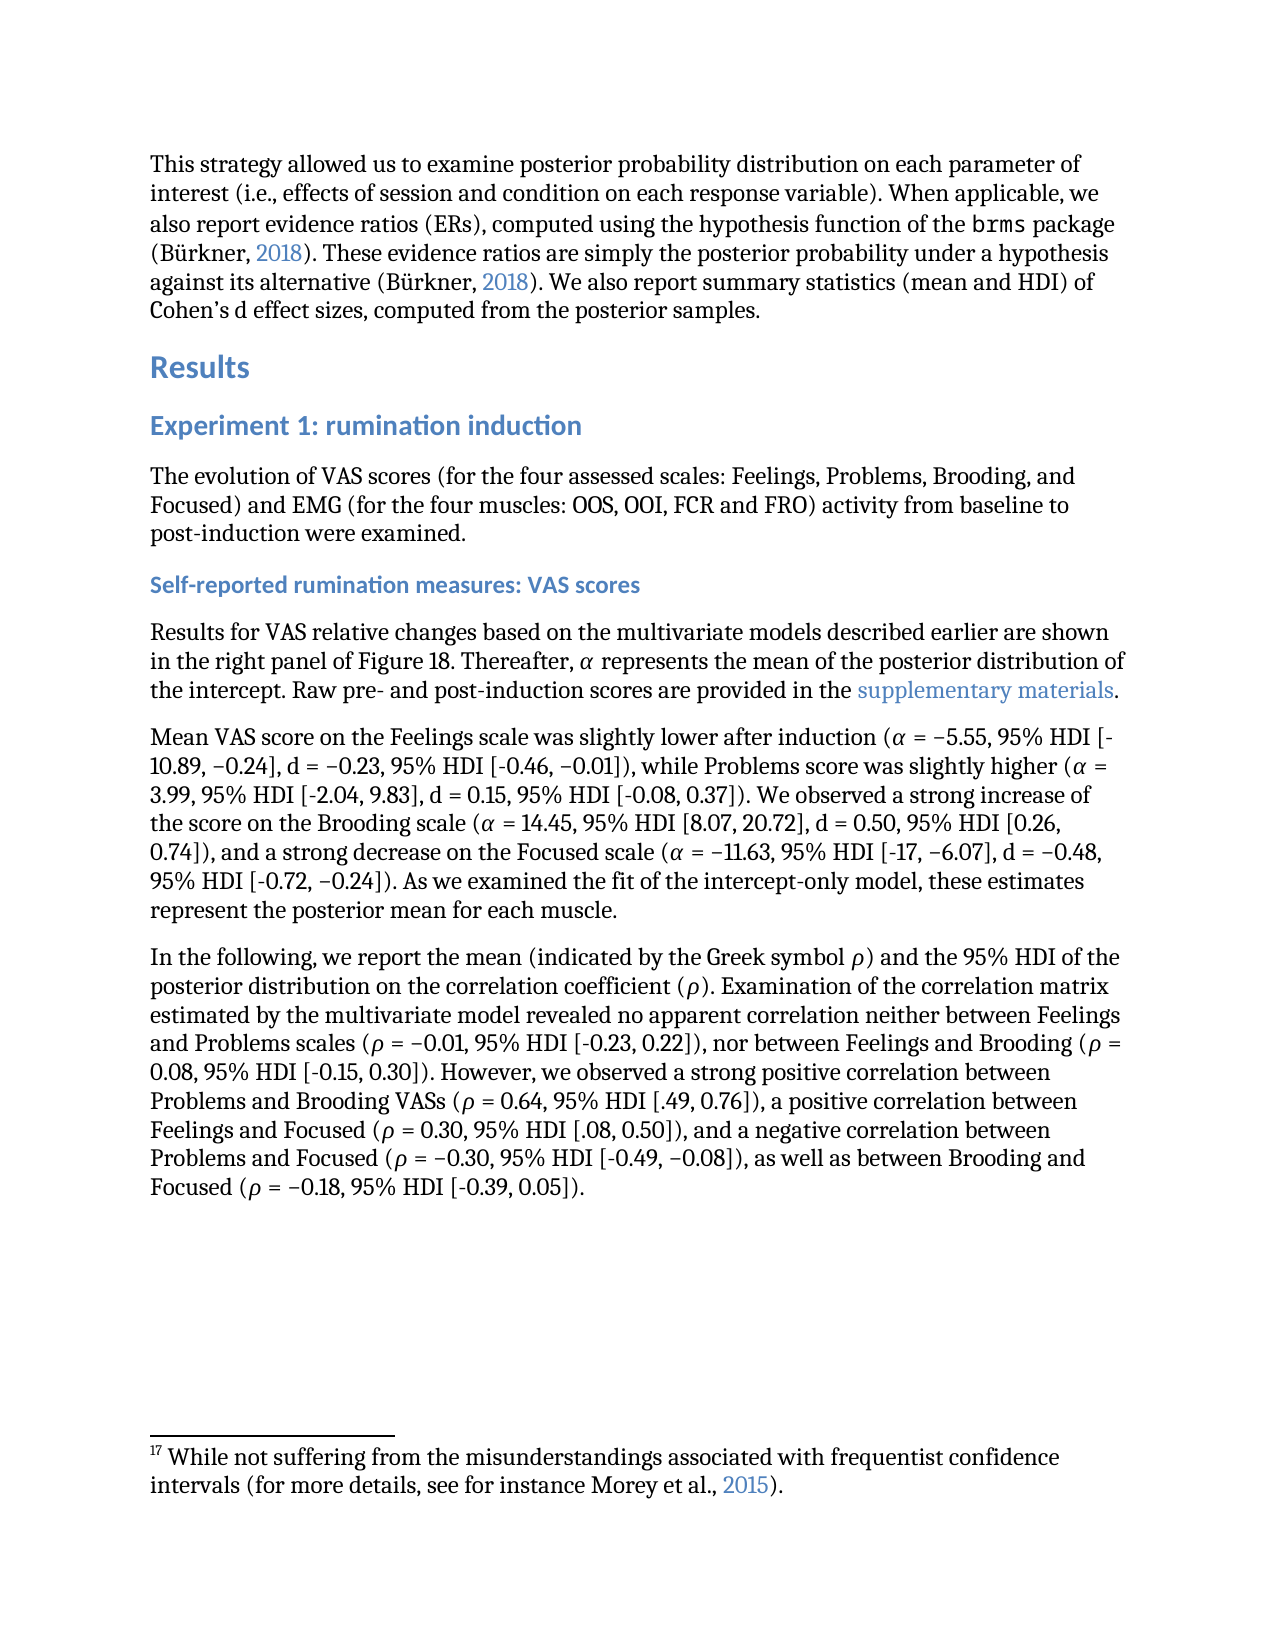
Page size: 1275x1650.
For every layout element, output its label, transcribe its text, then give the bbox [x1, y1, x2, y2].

text Results for VAS relative changes based on the multivariate models described earlier are shown in the right panel of Figure 18. Thereafter, represents the mean of the posterior distribution of the intercept. Raw pre- and post-induction scores are provided in the supplementary materials. [150, 618, 1125, 704]
text In the following, we report the mean (indicated by the Greek symbol ) and the 95% HDI of the posterior distribution on the correlation coefficient (). Examination of the correlation matrix estimated by the multivariate model revealed no apparent correlation neither between Feelings and Problems scales ( = −0.01, 95% HDI [-0.23, 0.22]), nor between Feelings and Brooding ( = 0.08, 95% HDI [-0.15, 0.30]). However, we observed a strong positive correlation between Problems and Brooding VASs ( = 0.64, 95% HDI [.49, 0.76]), a positive correlation between Feelings and Focused ( = 0.30, 95% HDI [.08, 0.50]), and a negative correlation between Problems and Focused ( = −0.30, 95% HDI [-0.49, −0.08]), as well as between Brooding and Focused ( = −0.18, 95% HDI [-0.39, 0.05]). [150, 943, 1125, 1202]
subtitle Results [150, 346, 1125, 387]
subtitle Self-reported rumination measures: VAS scores [150, 569, 1125, 599]
text This strategy allowed us to examine posterior probability distribution on each parameter of interest (i.e., effects of session and condition on each response variable). When applicable, we also report evidence ratios (ERs), computed using the hypothesis function of the brms package (Bürkner, 2018). These evidence ratios are simply the posterior probability under a hypothesis against its alternative (Bürkner, 2018). We also report summary statistics (mean and HDI) of Cohen’s d effect sizes, computed from the posterior samples. [150, 150, 1125, 325]
subtitle Experiment 1: rumination induction [150, 407, 1125, 443]
text Mean VAS score on the Feelings scale was slightly lower after induction ( = −5.55, 95% HDI [-10.89, −0.24], d = −0.23, 95% HDI [-0.46, −0.01]), while Problems score was slightly higher ( = 3.99, 95% HDI [-2.04, 9.83], d = 0.15, 95% HDI [-0.08, 0.37]). We observed a strong increase of the score on the Brooding scale ( = 14.45, 95% HDI [8.07, 20.72], d = 0.50, 95% HDI [0.26, 0.74]), and a strong decrease on the Focused scale ( = −11.63, 95% HDI [-17, −6.07], d = −0.48, 95% HDI [-0.72, −0.24]). As we examined the fit of the intercept-only model, these estimates represent the posterior mean for each muscle. [150, 723, 1125, 924]
text The evolution of VAS scores (for the four assessed scales: Feelings, Problems, Brooding, and Focused) and EMG (for the four muscles: OOS, OOI, FCR and FRO) activity from baseline to post-induction were examined. [150, 462, 1125, 548]
